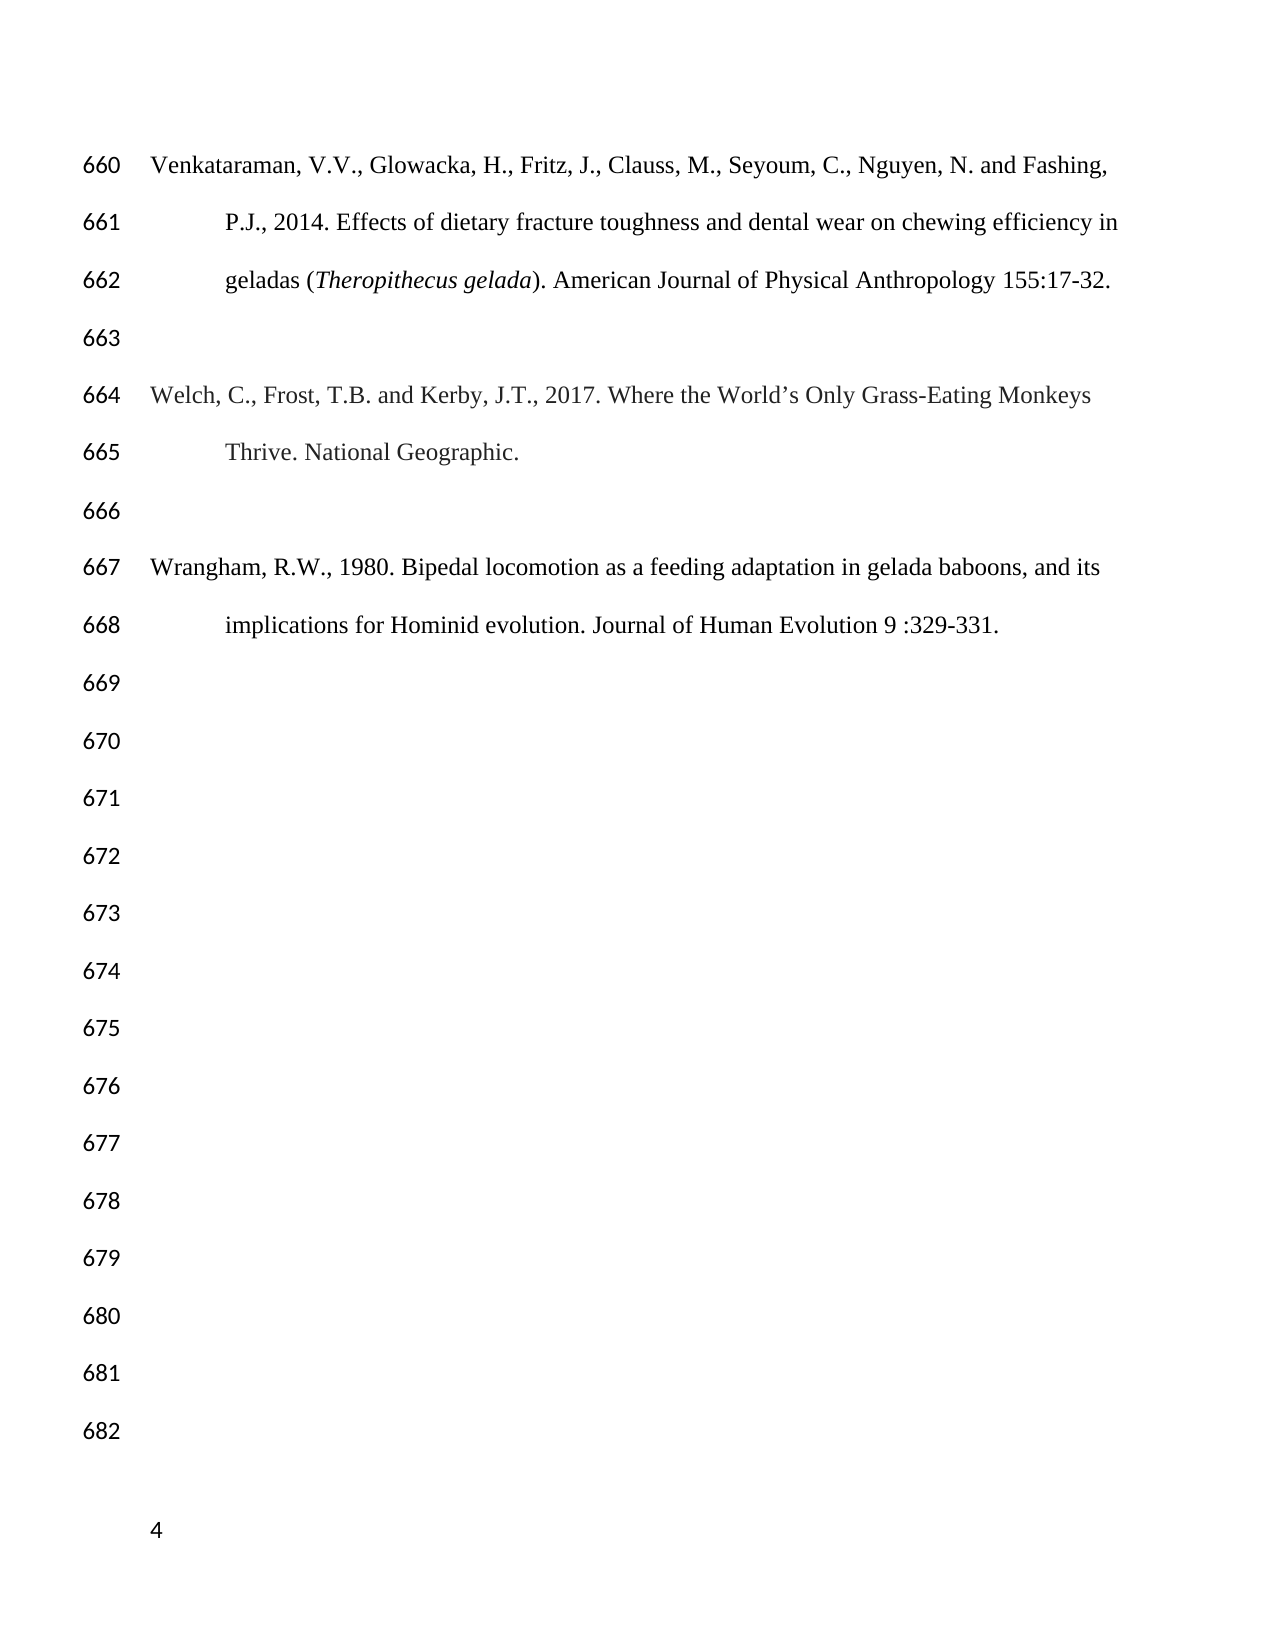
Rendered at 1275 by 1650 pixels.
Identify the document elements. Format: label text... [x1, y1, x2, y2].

text Venkataraman, V.V., Glowacka, H., Fritz, J., Clauss, M., Seyoum, C., Nguyen, N. and Fashing, P.J., 2014. Effects of dietary fracture toughness and dental wear on chewing efficiency in geladas (Theropithecus gelada). American Journal of Physical Anthropology 155:17-32. [150, 150, 1125, 294]
text Wrangham, R.W., 1980. Bipedal locomotion as a feeding adaptation in gelada baboons, and its implications for Hominid evolution. Journal of Human Evolution 9 :329-331. [150, 552, 1125, 639]
text Welch, C., Frost, T.B. and Kerby, J.T., 2017. Where the World’s Only Grass-Eating Monkeys Thrive. National Geographic. [150, 380, 1125, 466]
